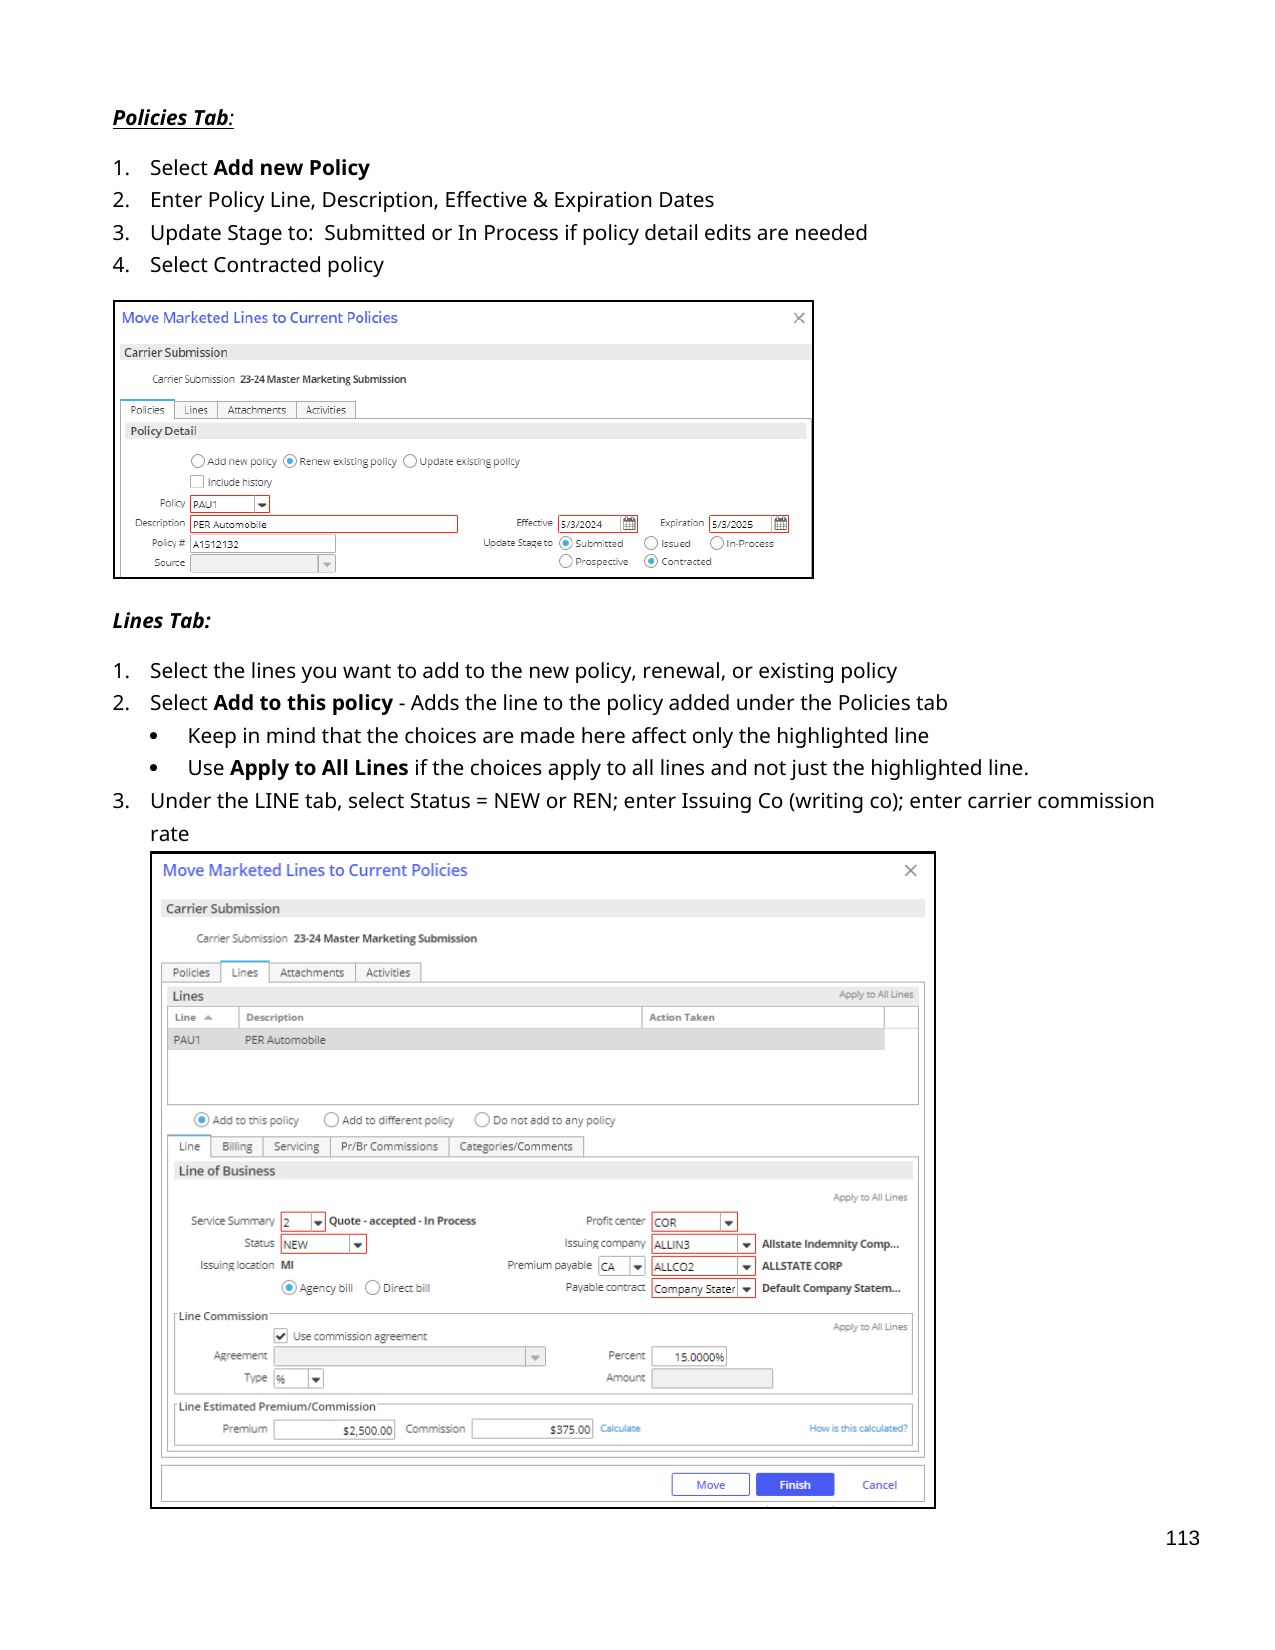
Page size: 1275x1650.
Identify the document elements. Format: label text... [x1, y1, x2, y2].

text Lines Tab: [112, 606, 1200, 635]
list Select Add to this policy - Adds the line to the policy added under the Policies tab [112, 688, 1200, 717]
list Under the LINE tab, select Status = NEW or REN; enter Issuing Co (writing co); enter carrier commission rate [112, 786, 1200, 847]
list Select Add new Policy [112, 153, 1200, 181]
list Update Stage to: Submitted or In Process if policy detail edits are needed [112, 218, 1200, 246]
text Policies Tab: [112, 103, 1200, 132]
list Enter Policy Line, Description, Effective & Expiration Dates [112, 185, 1200, 214]
list Select the lines you want to add to the new policy, renewal, or existing policy [112, 656, 1200, 684]
list Use Apply to All Lines if the choices apply to all lines and not just the highlighted line. [150, 753, 1200, 782]
list Select Contracted policy [112, 251, 1200, 279]
picture [115, 302, 812, 577]
picture [152, 854, 934, 1507]
list Keep in mind that the choices are made here affect only the highlighted line [150, 721, 1200, 749]
